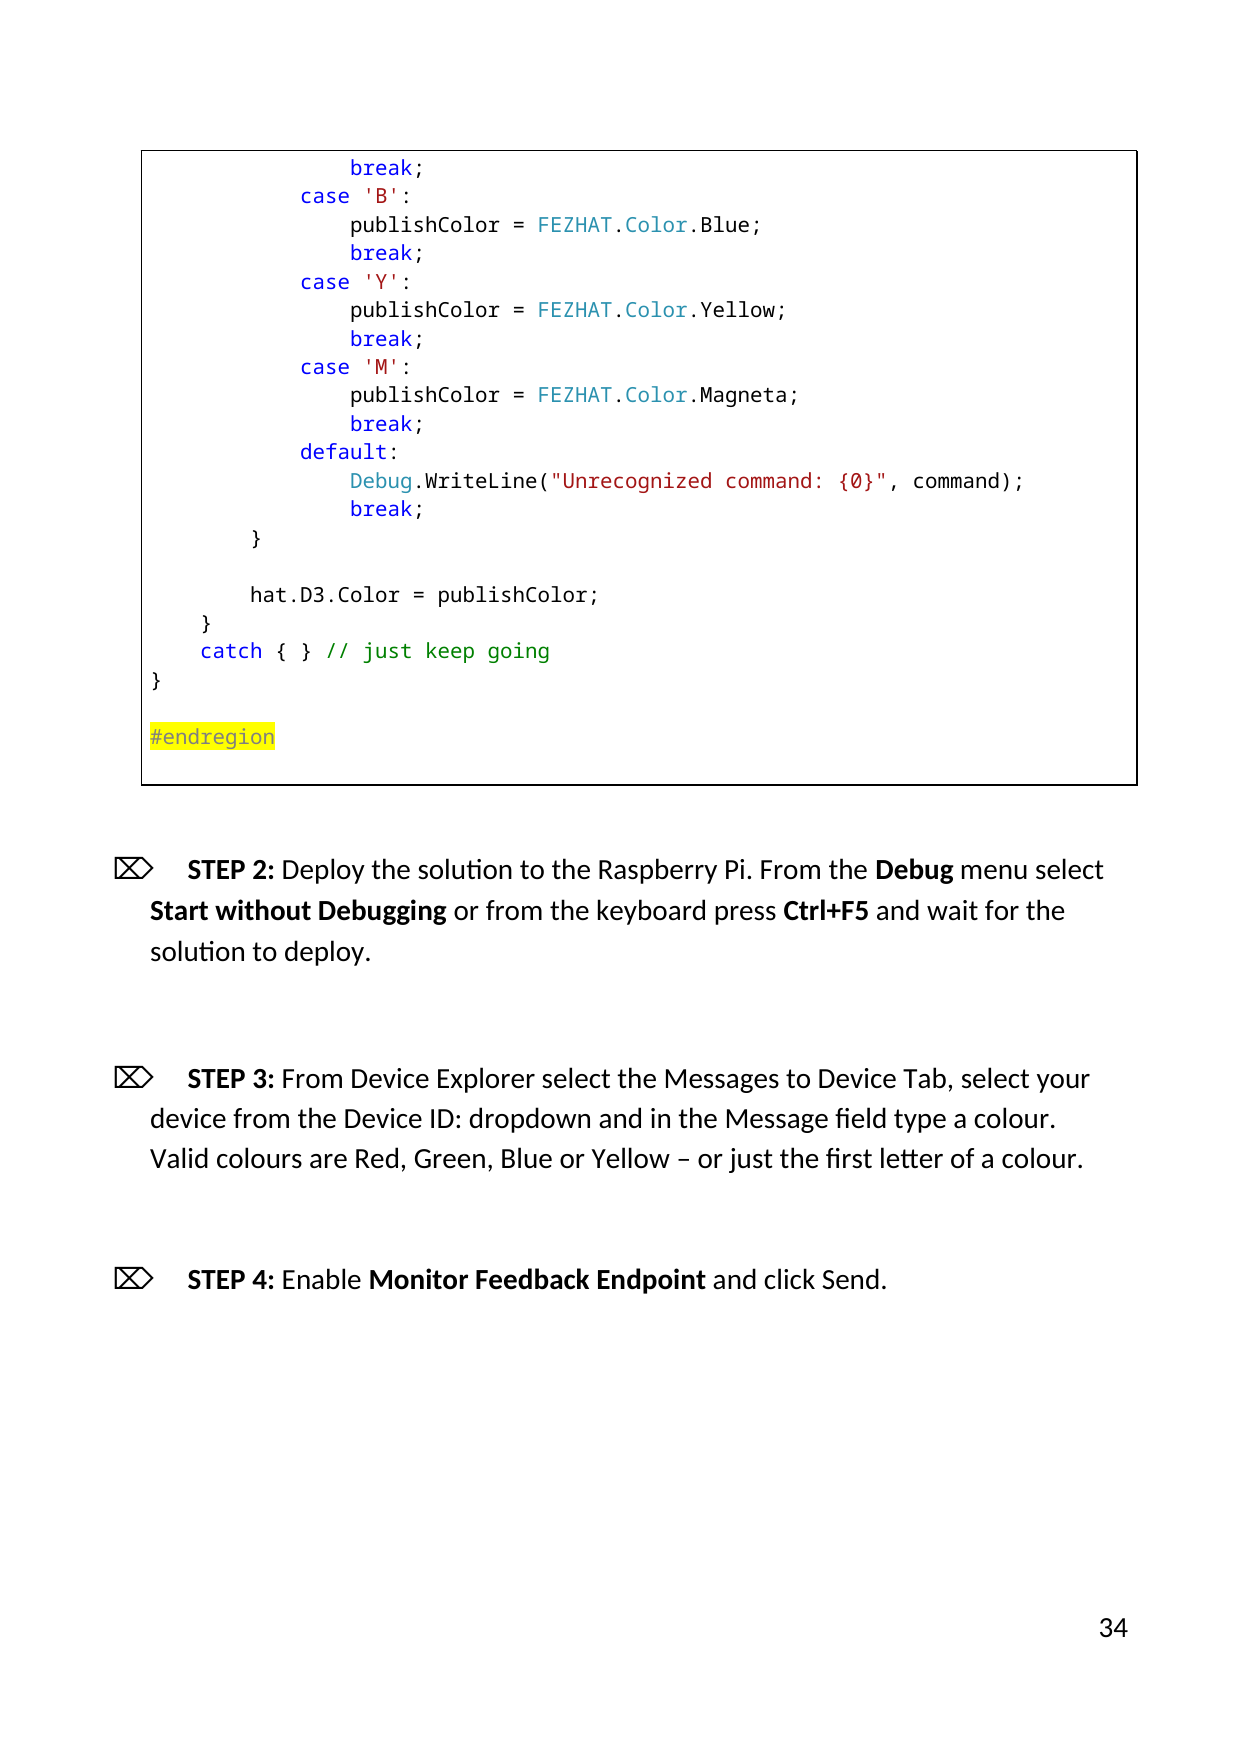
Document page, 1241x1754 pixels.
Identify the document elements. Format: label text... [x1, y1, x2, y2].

text case 'B': [142, 178, 1136, 207]
text case 'Y': [142, 264, 1136, 292]
text } [142, 520, 1136, 551]
text break; [142, 321, 1136, 349]
text break; [142, 491, 1136, 520]
text publishColor = FEZHAT.Color.Blue; [142, 207, 1136, 235]
text case 'M': [142, 349, 1136, 377]
list STEP 2: Deploy the solution to the Raspberry Pi. From the Debug menu select Start without Debugging or from the keyboard press Ctrl+F5 and wait for the solution to deploy. [112, 851, 1128, 968]
text hat.D3.Color = publishColor; [142, 577, 1136, 605]
text #endregion [142, 719, 1136, 750]
text Debug.WriteLine("Unrecognized command: {0}", command); [142, 463, 1136, 491]
list STEP 3: From Device Explorer select the Messages to Device Tab, select your device from the Device ID: dropdown and in the Message field type a colour. Valid colours are Red, Green, Blue or Yellow – or just the first letter of a colour. [112, 1056, 1128, 1176]
text break; [142, 235, 1136, 264]
text default: [142, 434, 1136, 463]
text publishColor = FEZHAT.Color.Yellow; [142, 292, 1136, 321]
list STEP 4: Enable Monitor Feedback Endpoint and click Send. [112, 1257, 1128, 1297]
text break; [142, 406, 1136, 434]
text } [142, 605, 1136, 633]
text break; [142, 151, 1136, 178]
text catch { } // just keep going [142, 633, 1136, 662]
text publishColor = FEZHAT.Color.Magneta; [142, 377, 1136, 406]
text } [142, 662, 1136, 693]
